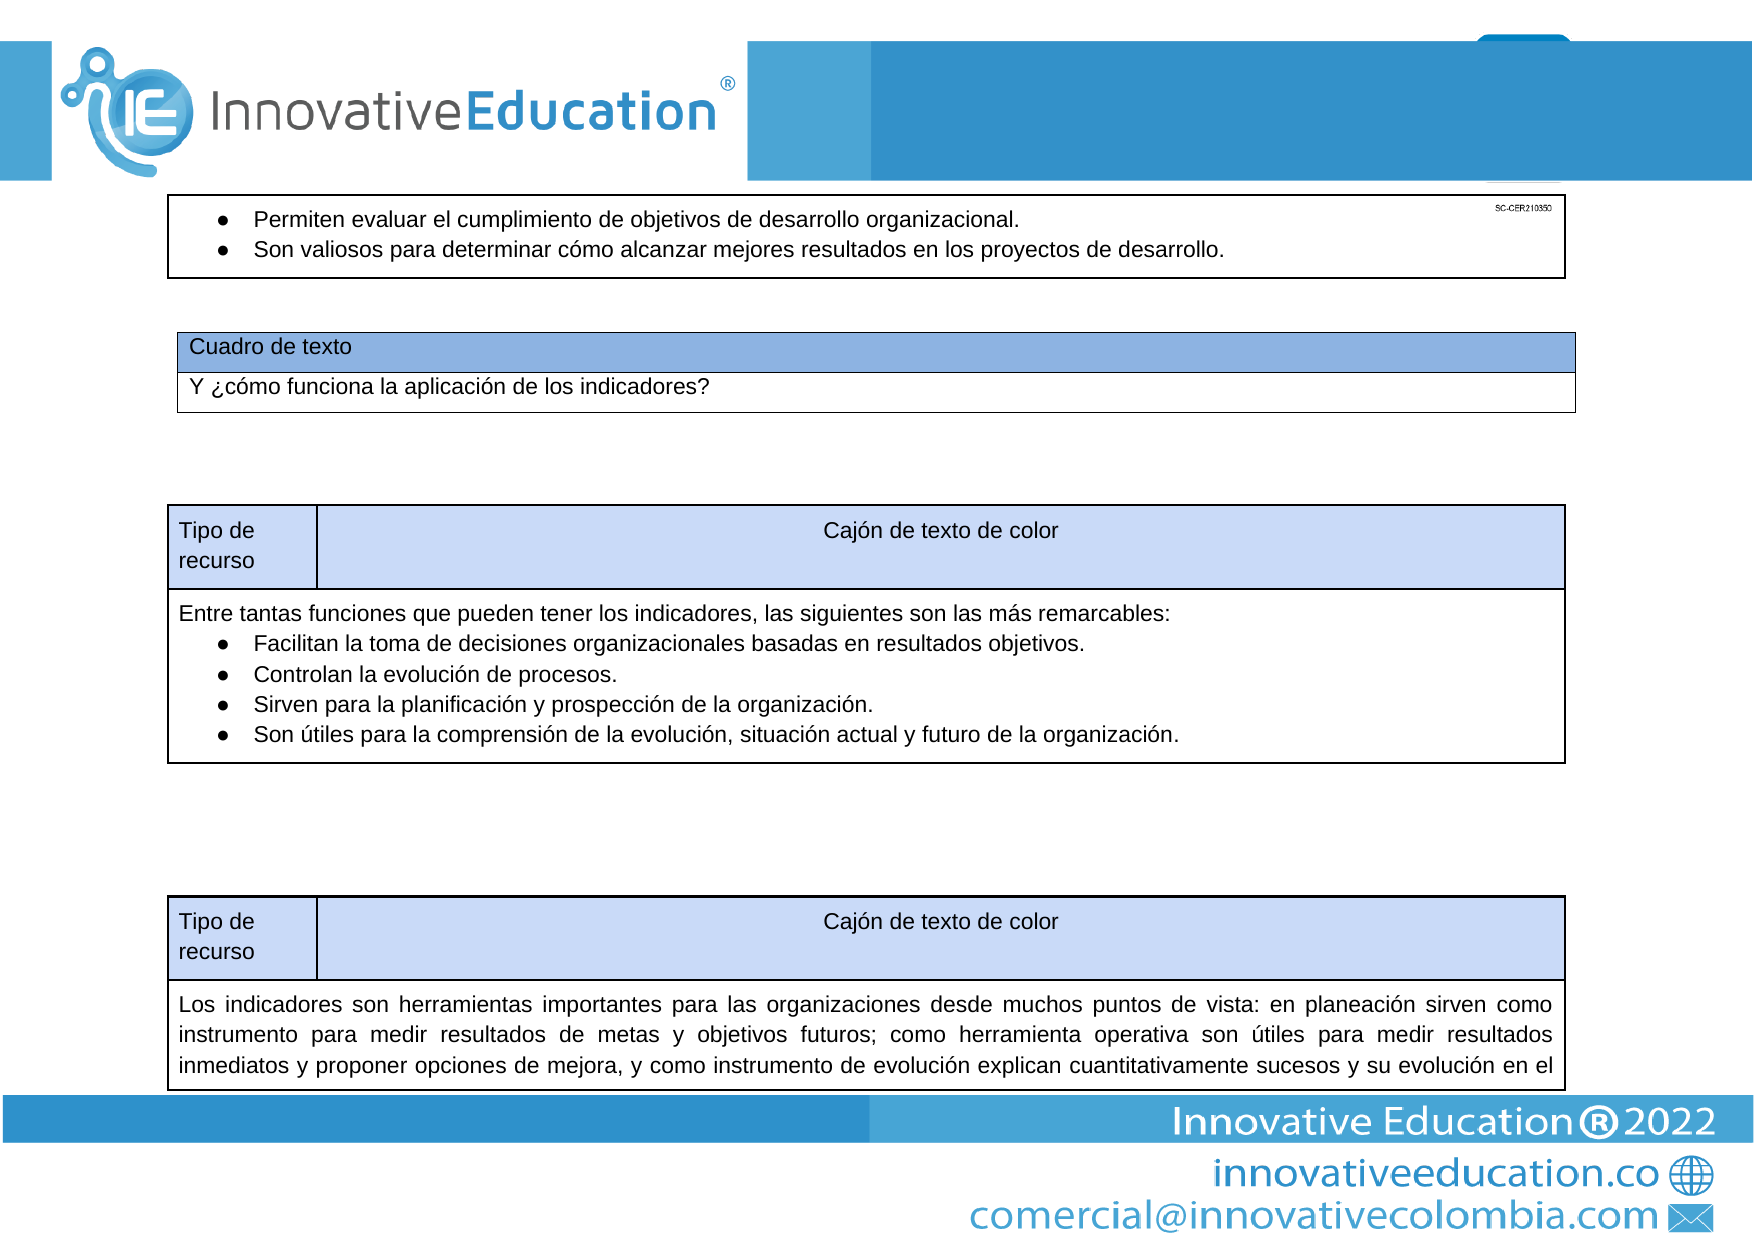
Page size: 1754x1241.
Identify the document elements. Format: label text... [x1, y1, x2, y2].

picture [2, 1093, 1754, 1239]
table_header Tipo de recurso [169, 898, 316, 979]
table_header Cuadro de texto [178, 333, 1575, 372]
picture [0, 28, 1752, 214]
table_cell Entre tantas funciones que pueden tener los indicadores, las siguientes son las más remarcables: Facilitan la toma de decisiones organizacionales basadas en resultados objetivos. Controlan la evolución de procesos. Sirven para la planificación y prospección de la organización. Son útiles para la comprensión de la evolución, situación actual y futuro de la organización. [169, 590, 1564, 762]
table_header Tipo de recurso [169, 506, 316, 588]
table_header Cajón de texto de color [318, 898, 1564, 979]
table_header Cajón de texto de color [318, 506, 1564, 588]
table_cell Y ¿cómo funciona la aplicación de los indicadores? [178, 373, 1575, 412]
